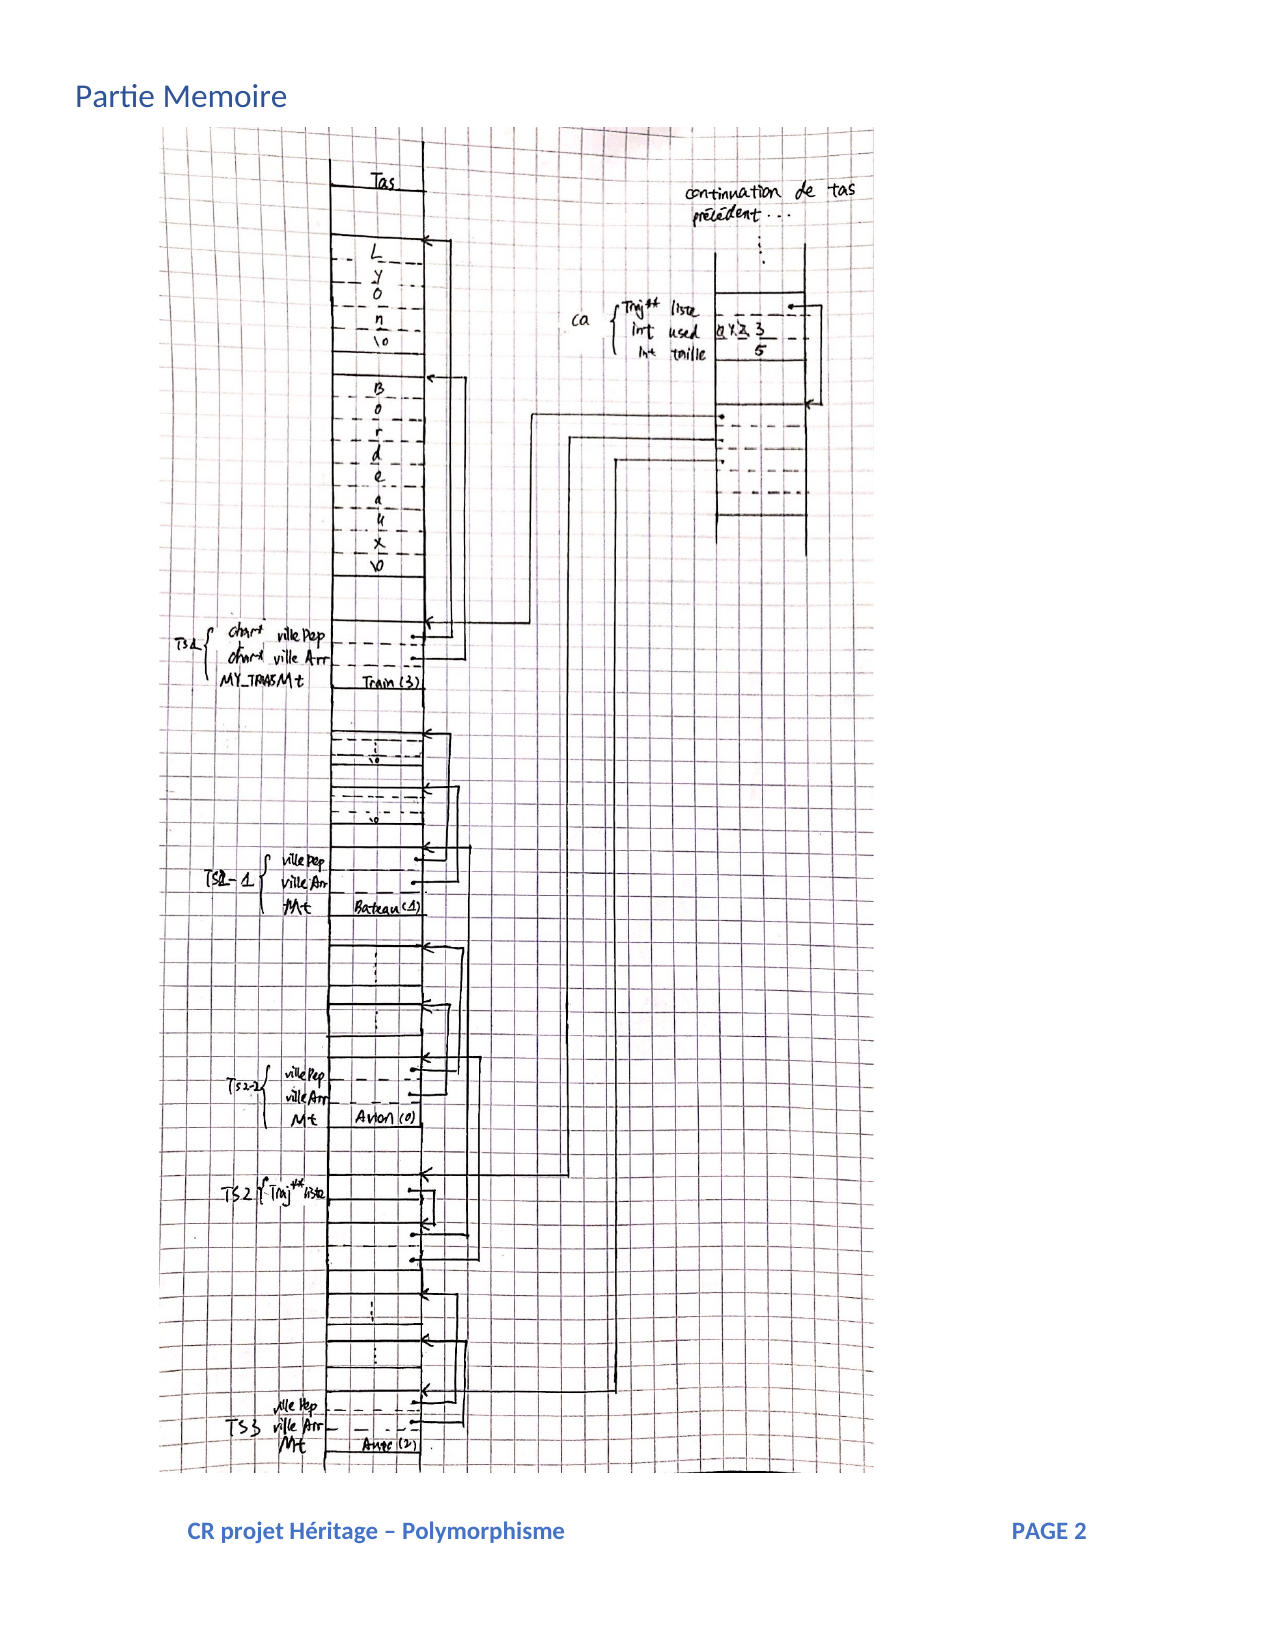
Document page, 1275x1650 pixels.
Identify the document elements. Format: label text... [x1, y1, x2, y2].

picture [159, 127, 874, 1473]
subtitle Partie Memoire [75, 75, 1200, 116]
